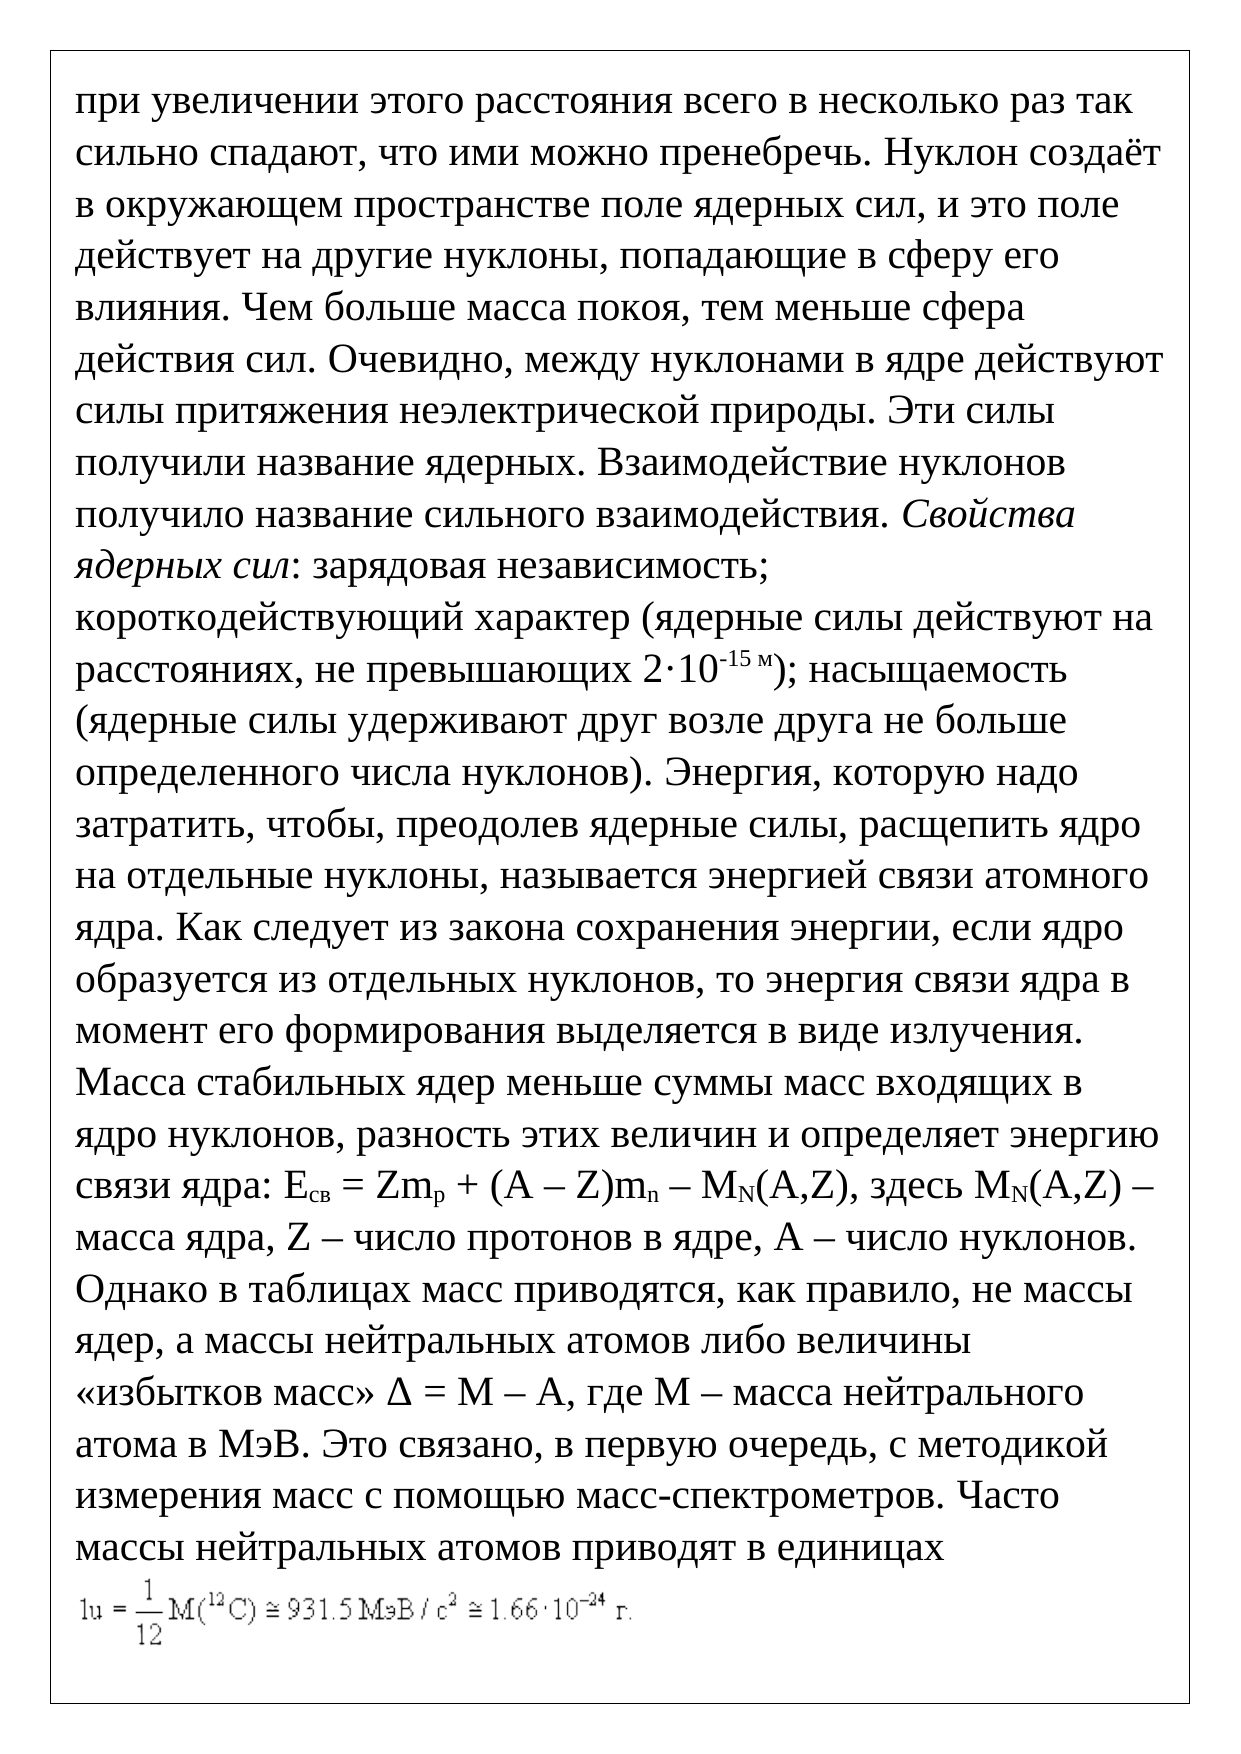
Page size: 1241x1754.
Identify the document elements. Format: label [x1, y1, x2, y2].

text [75, 75, 1165, 1651]
picture [75, 1571, 639, 1651]
